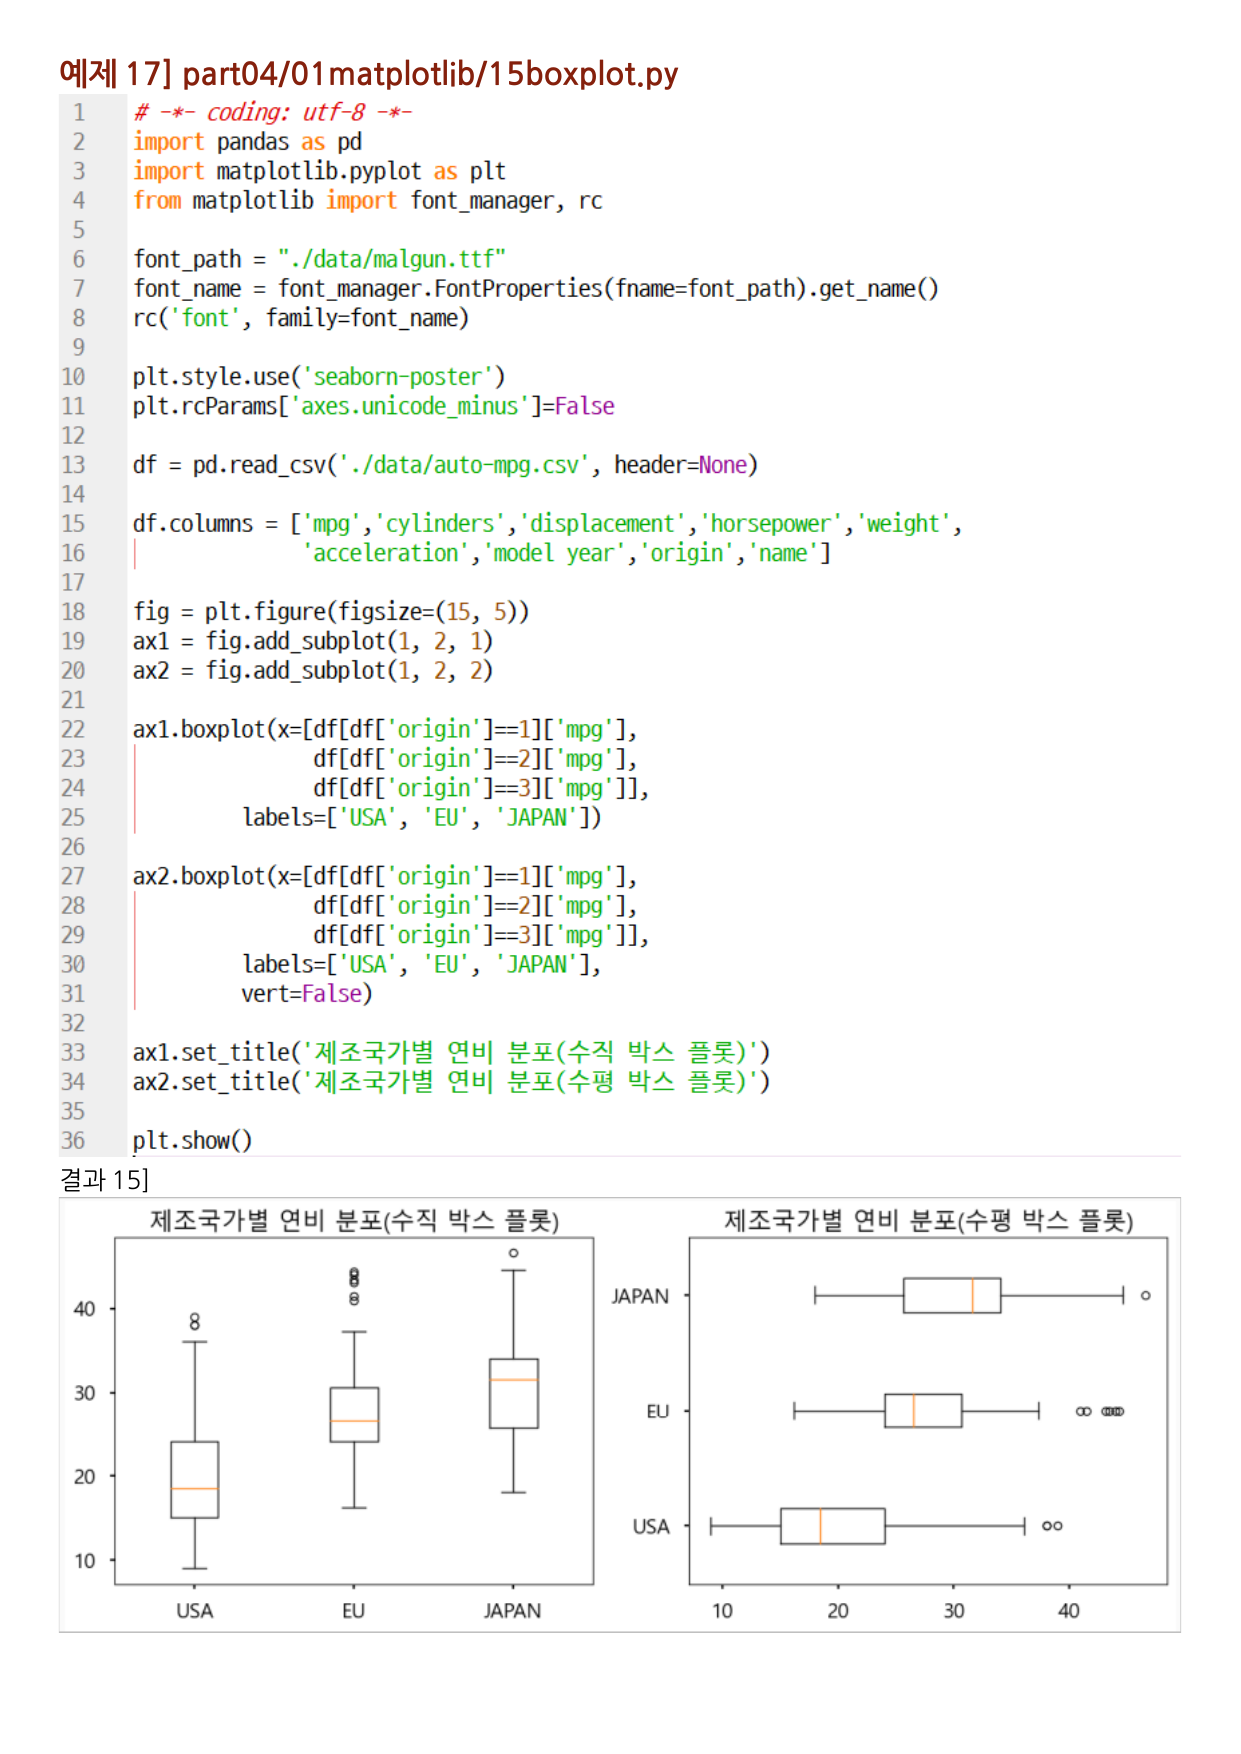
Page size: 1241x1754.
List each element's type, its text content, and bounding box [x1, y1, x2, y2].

text 결과15] [59, 1162, 1181, 1193]
picture [58, 94, 1182, 1157]
picture [58, 1197, 1182, 1633]
subtitle 예제17] part04/01matplotlib/15boxplot.py [59, 59, 1181, 90]
